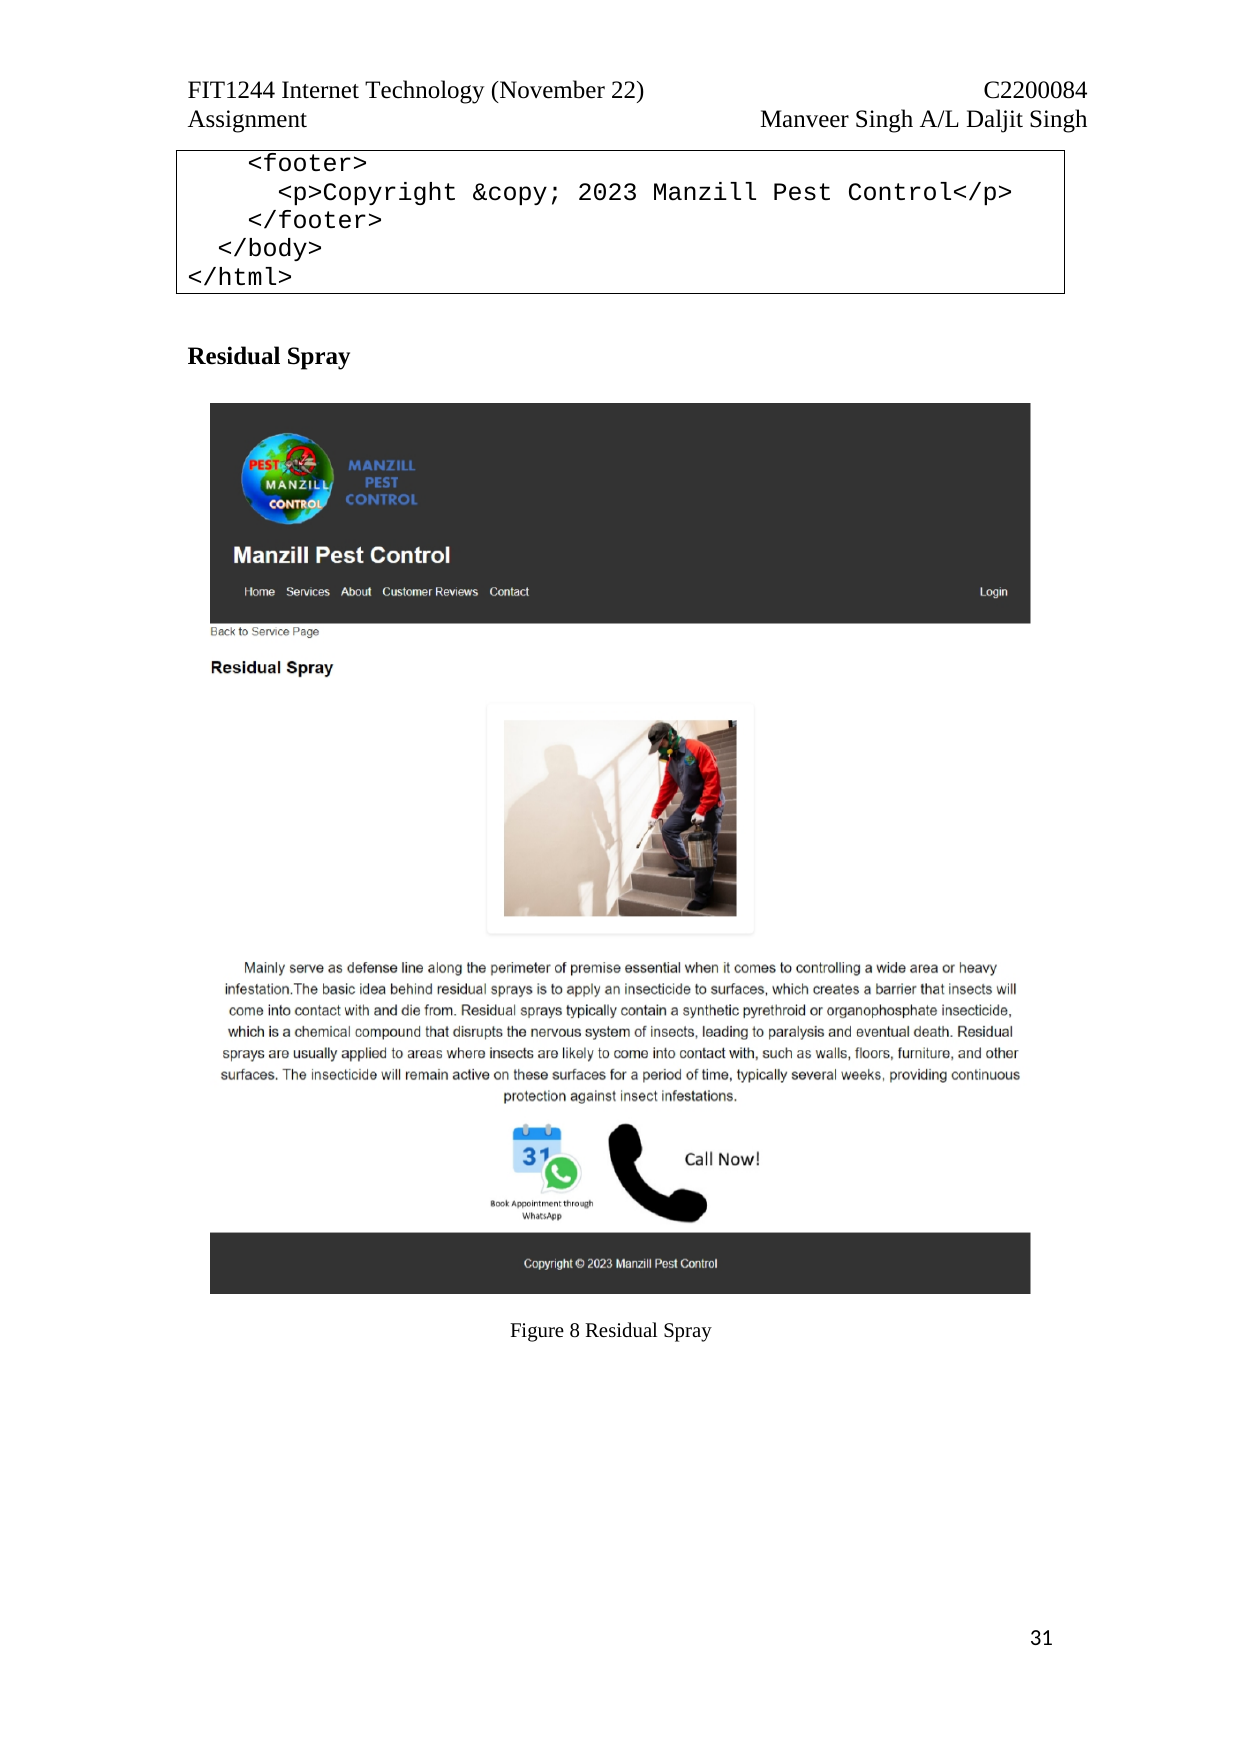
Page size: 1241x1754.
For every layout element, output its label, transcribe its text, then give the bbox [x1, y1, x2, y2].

subtitle Residual Spray [187, 341, 1053, 401]
picture [187, 403, 1053, 1294]
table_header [177, 151, 1064, 293]
